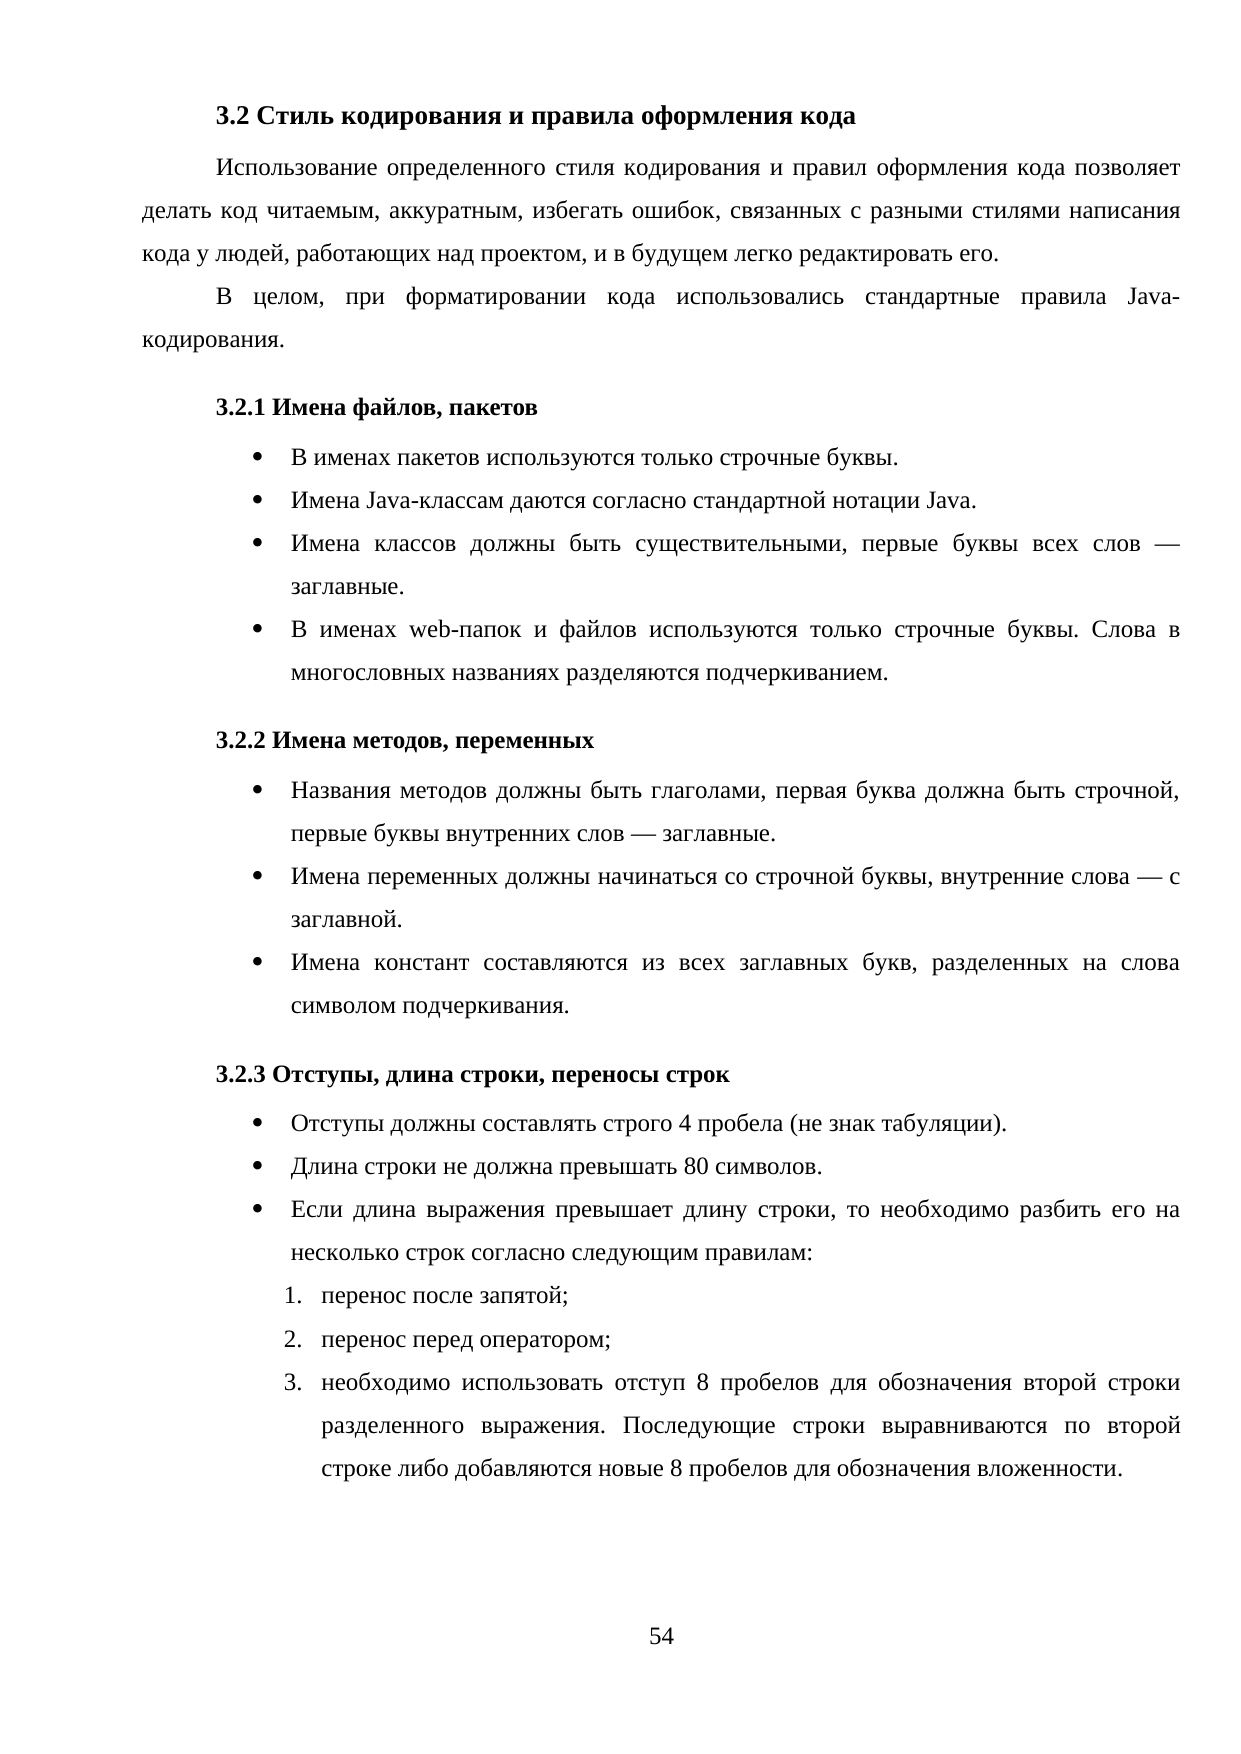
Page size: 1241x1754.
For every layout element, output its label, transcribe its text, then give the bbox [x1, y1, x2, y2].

text В целом, при форматировании кода использовались стандартные правила Java- кодирования. [142, 281, 1181, 353]
list Имена констант составляются из всех заглавных букв, разделенных на слова символом подчеркивания. [253, 947, 1181, 1019]
list В именах web-папок и файлов используются только строчные буквы. Слова в многословных названиях разделяются подчеркиванием. [253, 614, 1181, 686]
list перенос перед оператором; [284, 1324, 1181, 1352]
list Длина строки не должна превышать 80 символов. [253, 1151, 1181, 1180]
subtitle 3.2 Стиль кодирования и правила оформления кода [142, 99, 1181, 130]
list Названия методов должны быть глаголами, первая буква должна быть строчной, первые буквы внутренних слов — заглавные. [253, 775, 1181, 847]
list Имена Java-классам даются согласно стандартной нотации Java. [253, 485, 1181, 514]
list Если длина выражения превышает длину строки, то необходимо разбить его на несколько строк согласно следующим правилам: [253, 1194, 1181, 1266]
text 3.2.3 Отступы, длина строки, переносы строк [142, 1059, 1181, 1087]
list Имена переменных должны начинаться со строчной буквы, внутренние слова — с заглавной. [253, 861, 1181, 933]
text 3.2.2 Имена методов, переменных [142, 726, 1181, 754]
list необходимо использовать отступ 8 пробелов для обозначения второй строки разделенного выражения. Последующие строки выравниваются по второй строке либо добавляются новые 8 пробелов для обозначения вложенности. [284, 1367, 1181, 1482]
text Использование определенного стиля кодирования и правил оформления кода позволяет делать код читаемым, аккуратным, избегать ошибок, связанных с разными стилями написания кода у людей, работающих над проектом, и в будущем легко редактировать его. [142, 152, 1181, 267]
text 3.2.1 Имена файлов, пакетов [142, 392, 1181, 421]
list перенос после запятой; [284, 1281, 1181, 1309]
list Отступы должны составлять строго 4 пробела (не знак табуляции). [253, 1108, 1181, 1137]
list В именах пакетов используются только строчные буквы. [253, 442, 1181, 471]
list Имена классов должны быть существительными, первые буквы всех слов — заглавные. [253, 528, 1181, 600]
